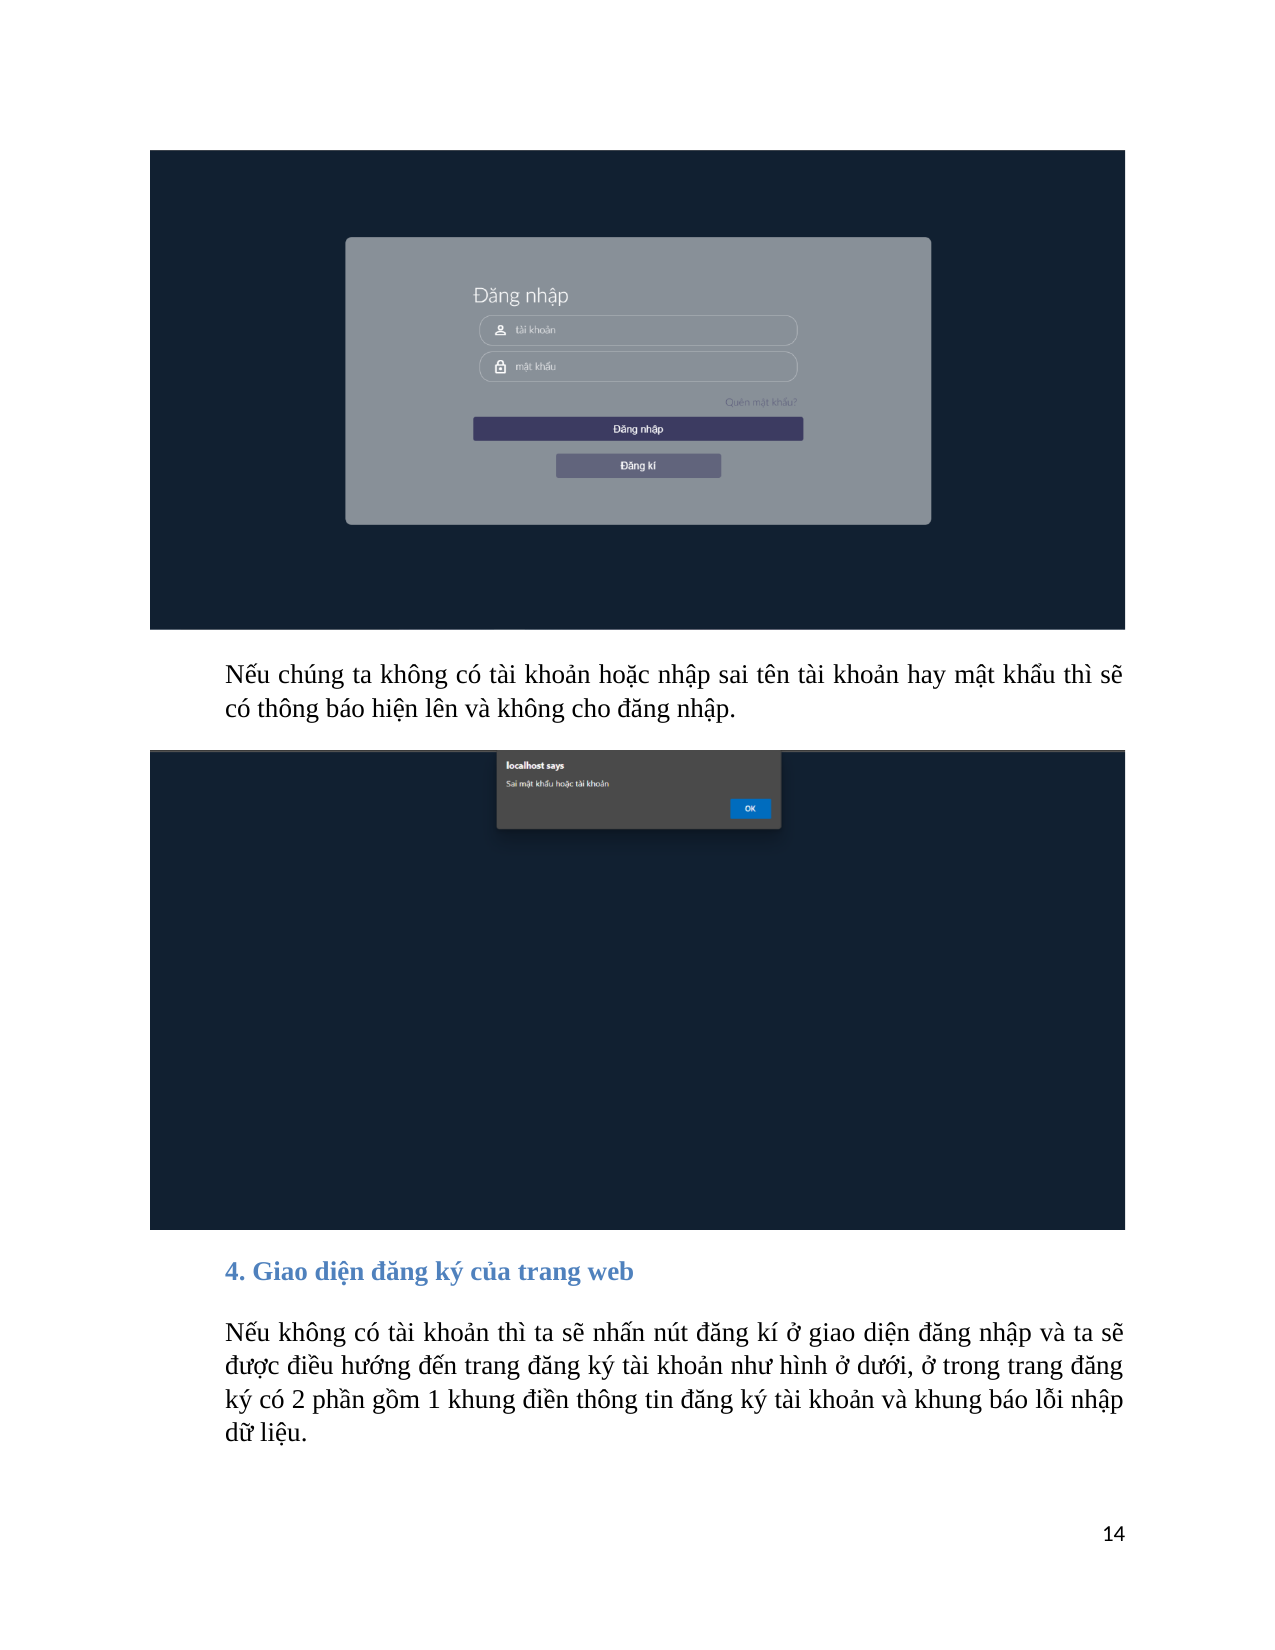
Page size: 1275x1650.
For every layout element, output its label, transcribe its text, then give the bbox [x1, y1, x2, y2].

text Nếu không có tài khoản thì ta sẽ nhấn nút đăng kí ở giao diện đăng nhập và ta sẽ được điều hướng đến trang đăng ký tài khoản như hình ở dưới, ở trong trang đăng ký có 2 phần gồm 1 khung điền thông tin đăng ký tài khoản và khung báo lỗi nhập dữ liệu. [225, 1316, 1125, 1447]
subtitle 4. Giao diện đăng ký của trang web [150, 1255, 1125, 1286]
text Nếu chúng ta không có tài khoản hoặc nhập sai tên tài khoản hay mật khẩu thì sẽ có thông báo hiện lên và không cho đăng nhập. [225, 658, 1125, 723]
picture [150, 750, 1125, 1230]
picture [150, 150, 1125, 630]
